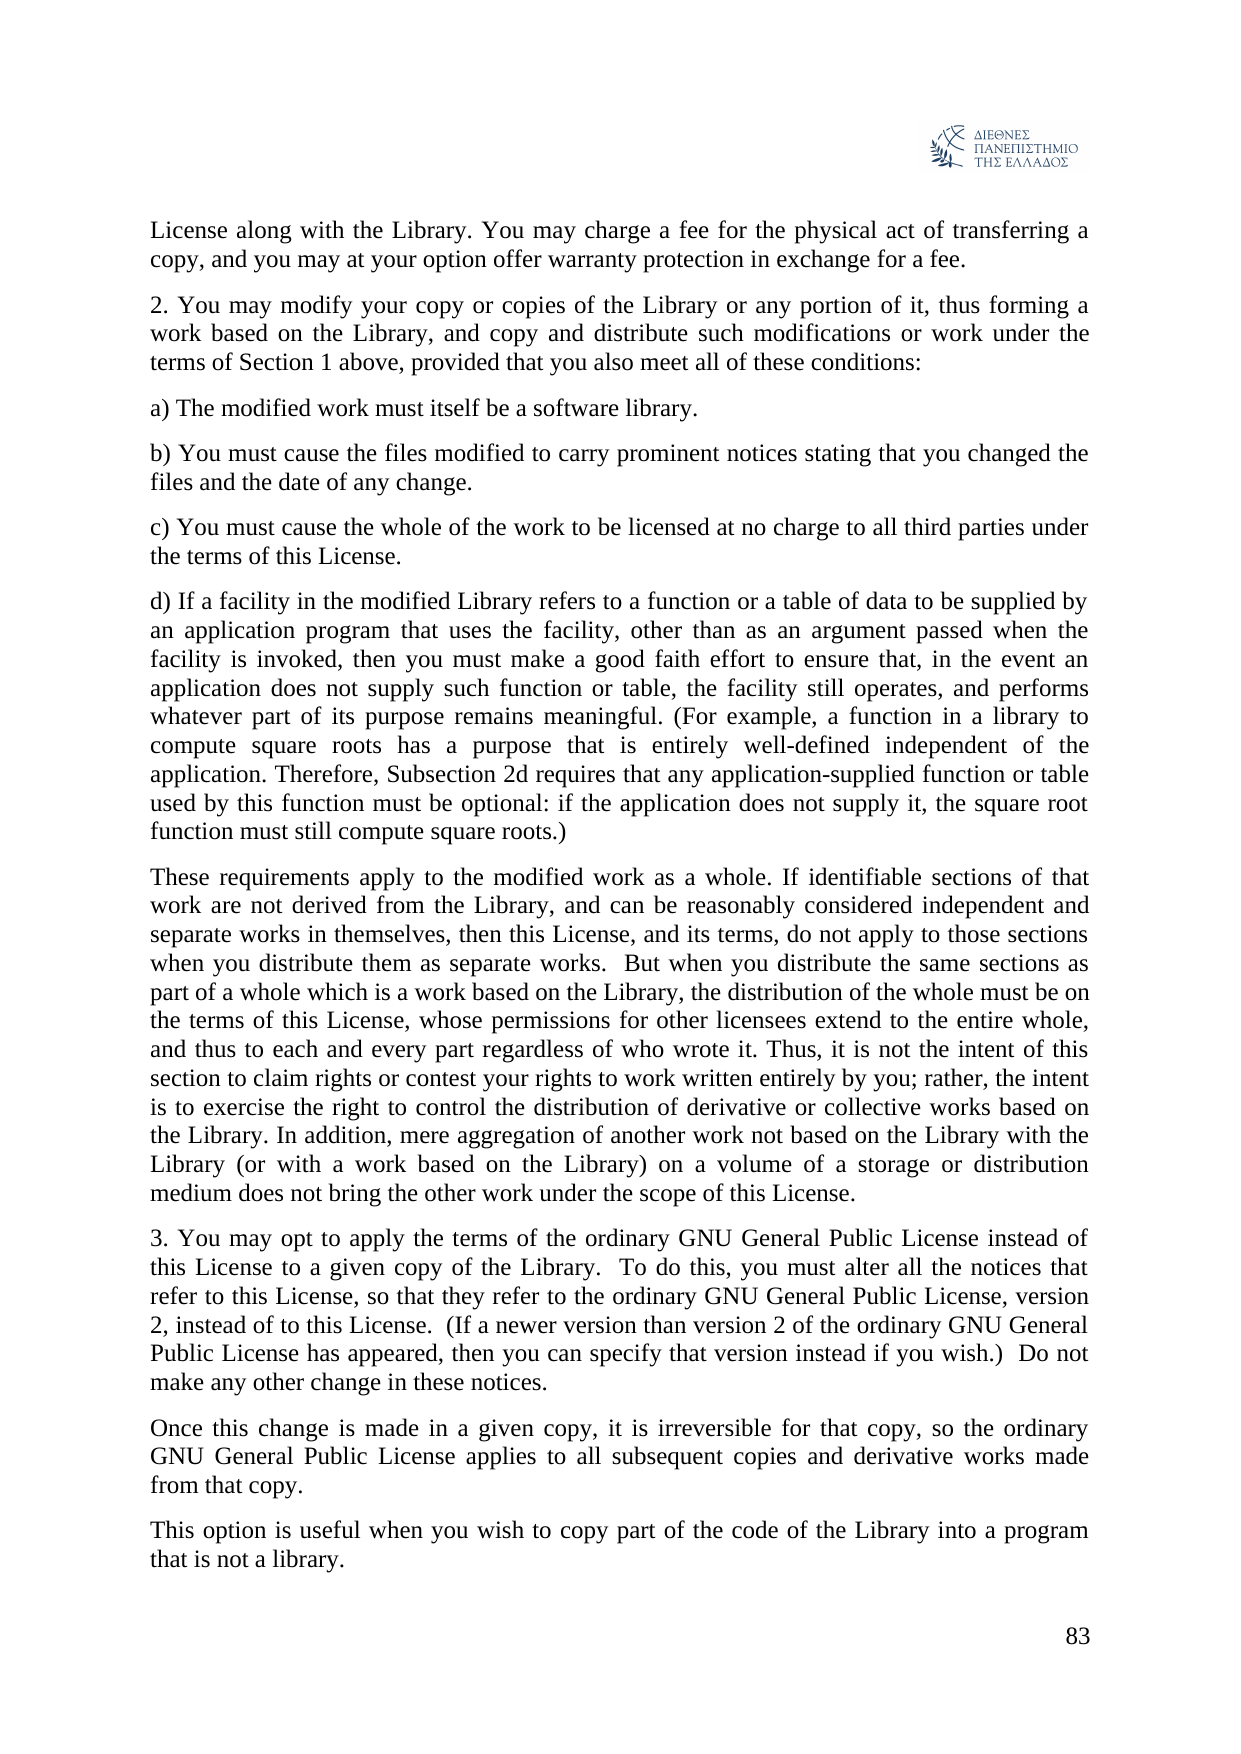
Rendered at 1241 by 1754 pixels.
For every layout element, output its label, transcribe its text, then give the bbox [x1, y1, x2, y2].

text This option is useful when you wish to copy part of the code of the Library into a program that is not a library. [150, 1516, 1090, 1573]
text 2. You may modify your copy or copies of the Library or any portion of it, thus forming a work based on the Library, and copy and distribute such modifications or work under the terms of Section 1 above, provided that you also meet all of these conditions: [150, 290, 1090, 376]
text d) If a facility in the modified Library refers to a function or a table of data to be supplied by an application program that uses the facility, other than as an argument passed when the facility is invoked, then you must make a good faith effort to ensure that, in the event an application does not supply such function or table, the facility still operates, and performs whatever part of its purpose remains meaningful. (For example, a function in a library to compute square roots has a purpose that is entirely well-defined independent of the application. Therefore, Subsection 2d requires that any application-supplied function or table used by this function must be optional: if the application does not supply it, the square root function must still compute square roots.) [150, 586, 1090, 845]
text These requirements apply to the modified work as a whole. If identifiable sections of that work are not derived from the Library, and can be reasonably considered independent and separate works in themselves, then this License, and its terms, do not apply to those sections when you distribute them as separate works. But when you distribute the same sections as part of a whole which is a work based on the Library, the distribution of the whole must be on the terms of this License, whose permissions for other licensees extend to the entire whole, and thus to each and every part regardless of who wrote it. Thus, it is not the intent of this section to claim rights or contest your rights to work written entirely by you; rather, the intent is to exercise the right to control the distribution of derivative or collective works based on the Library. In addition, mere aggregation of another work not based on the Library with the Library (or with a work based on the Library) on a volume of a storage or distribution medium does not bring the other work under the scope of this License. [150, 862, 1090, 1207]
text a) The modified work must itself be a software library. [150, 393, 1090, 421]
text 3. You may opt to apply the terms of the ordinary GNU General Public License instead of this License to a given copy of the Library. To do this, you must alter all the notices that refer to this License, so that they refer to the ordinary GNU General Public License, version 2, instead of to this License. (If a newer version than version 2 of the ordinary GNU General Public License has appeared, then you can specify that version instead if you wish.) Do not make any other change in these notices. [150, 1223, 1090, 1396]
text b) You must cause the files modified to carry prominent notices stating that you changed the files and the date of any change. [150, 438, 1090, 496]
text Once this change is made in a given copy, it is irreversible for that copy, so the ordinary GNU General Public License applies to all subsequent copies and derivative works made from that copy. [150, 1413, 1090, 1499]
picture [917, 120, 1091, 174]
text c) You must cause the whole of the work to be licensed at no charge to all third parties under the terms of this License. [150, 512, 1090, 570]
